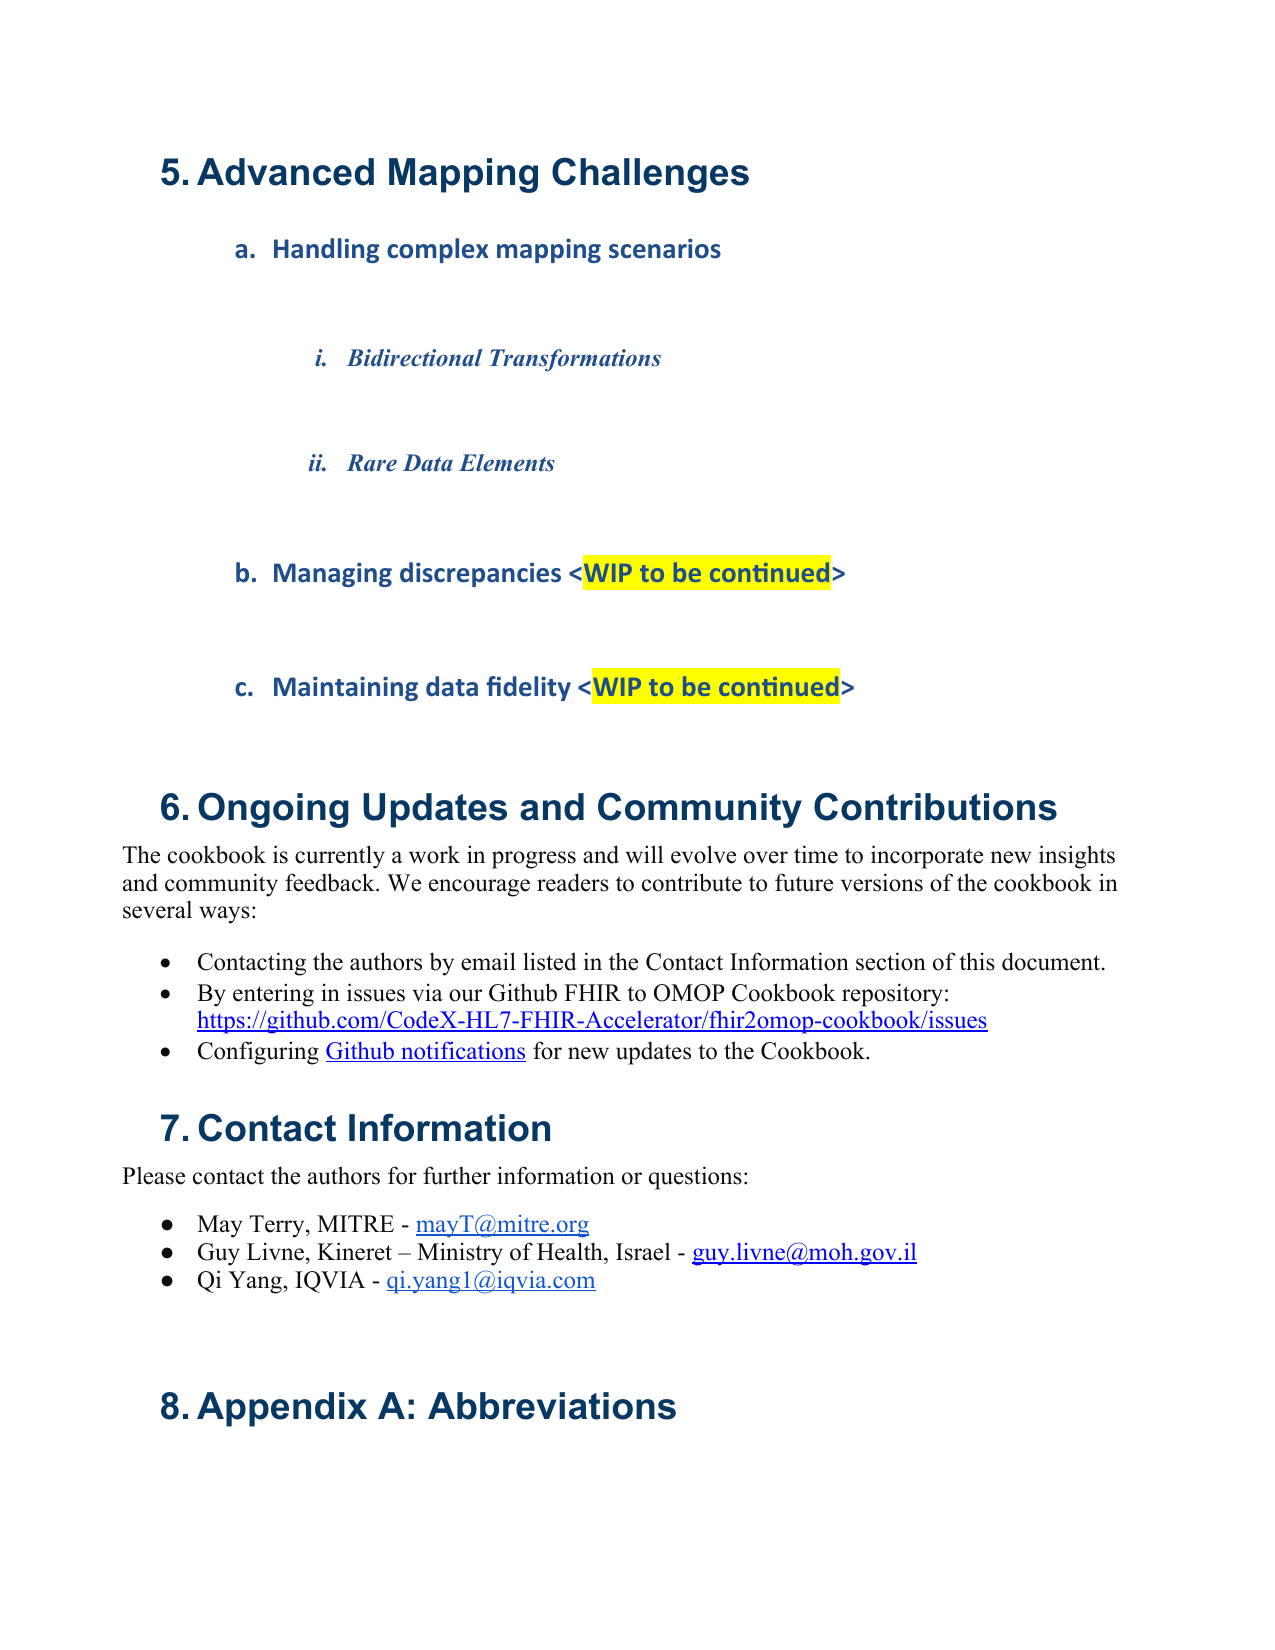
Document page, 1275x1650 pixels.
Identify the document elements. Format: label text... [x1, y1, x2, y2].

text Please contact the authors for further information or questions: [122, 1162, 1144, 1190]
subtitle Managing discrepancies <WIP to be continued> [831, 555, 1144, 590]
subtitle Bidirectional Transformations [328, 344, 1144, 372]
subtitle Handling complex mapping scenarios [234, 231, 1144, 266]
list By entering in issues via our Github FHIR to OMOP Cookbook repository: https://github.com/CodeX-HL7-FHIR-Accelerator/fhir2omop-cookbook/issues [159, 976, 1144, 1034]
text The cookbook is currently a work in progress and will evolve over time to incorporate new insights and community feedback. We encourage readers to contribute to future versions of the cookbook in several ways: [122, 841, 1144, 924]
subtitle Maintaining data fidelity <WIP to be continued> [234, 668, 592, 704]
subtitle Ongoing Updates and Community Contributions [159, 786, 1144, 829]
list Contacting the authors by email listed in the Contact Information section of this document. [159, 945, 1144, 976]
subtitle Contact Information [159, 1106, 1144, 1149]
subtitle Appendix A: Abbreviations [159, 1384, 1144, 1427]
list Qi Yang, IQVIA - qi.yang1@iqvia.com [159, 1266, 1144, 1294]
list Guy Livne, Kineret – Ministry of Health, Israel - guy.livne@moh.gov.il [159, 1238, 1144, 1266]
subtitle Managing discrepancies <WIP to be continued> [234, 555, 583, 590]
subtitle Advanced Mapping Challenges [159, 150, 1144, 193]
subtitle Maintaining data fidelity <WIP to be continued> [840, 668, 1144, 704]
list May Terry, MITRE - mayT@mitre.org [159, 1211, 1144, 1238]
list Configuring Github notifications for new updates to the Cookbook. [159, 1034, 1144, 1065]
subtitle Rare Data Elements [328, 449, 1144, 477]
